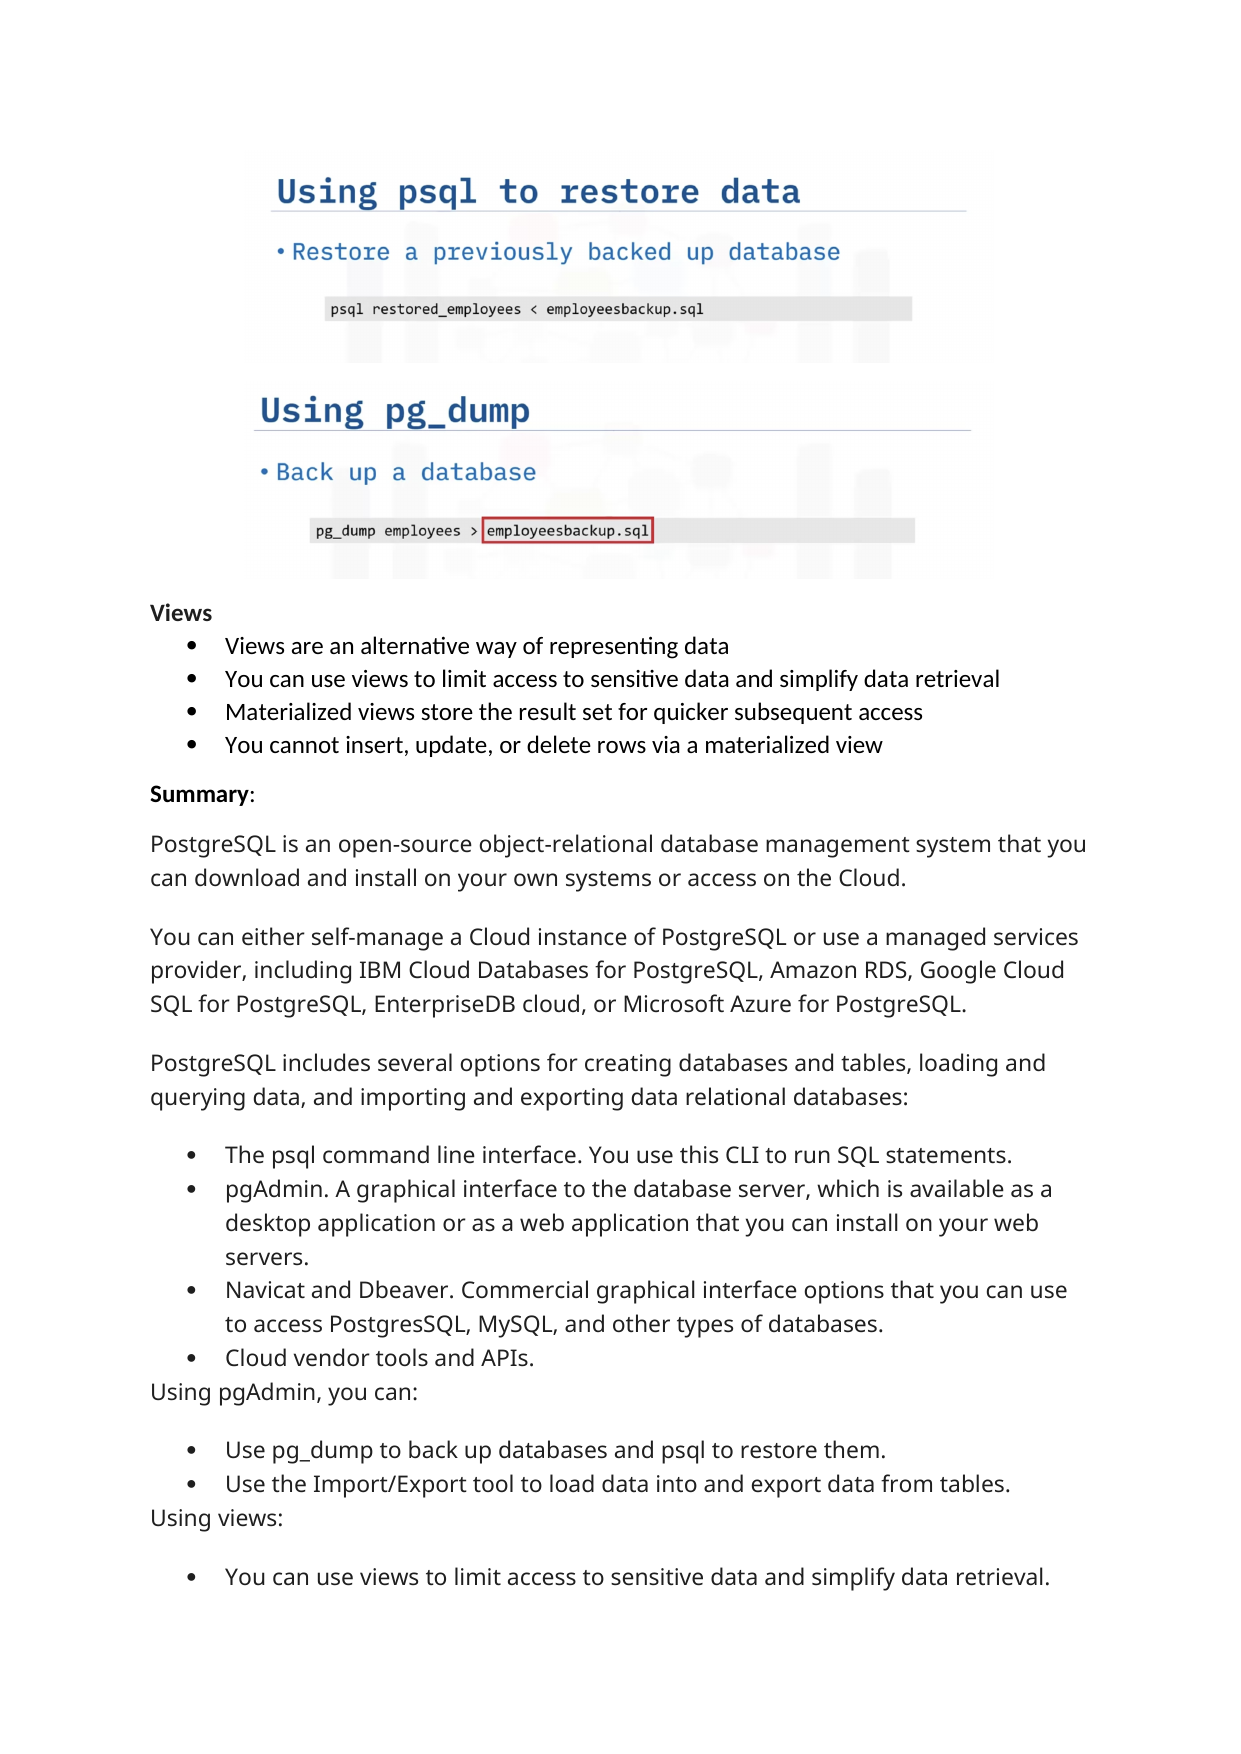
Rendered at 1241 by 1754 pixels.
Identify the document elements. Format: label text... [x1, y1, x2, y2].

text PostgreSQL is an open-source object-relational database management system that you can download and install on your own systems or access on the Cloud. [150, 828, 1090, 893]
text Views [150, 597, 1090, 628]
list You can use views to limit access to sensitive data and simplify data retrieval. [187, 1560, 1090, 1592]
list Materialized views store the result set for quicker subsequent access [187, 696, 1090, 726]
text You can either self-manage a Cloud instance of PostgreSQL or use a managed services provider, including IBM Cloud Databases for PostgreSQL, Amazon RDS, Google Cloud SQL for PostgreSQL, EnterpriseDB cloud, or Microsoft Azure for PostgreSQL. [150, 920, 1090, 1019]
list Cloud vendor tools and APIs. [187, 1342, 1090, 1373]
text Using pgAdmin, you can: [150, 1375, 1090, 1407]
text PostgreSQL includes several options for creating databases and tables, loading and querying data, and importing and exporting data relational databases: [150, 1047, 1090, 1112]
list pgAdmin. A graphical interface to the database server, which is available as a desktop application or as a web application that you can install on your web servers. [187, 1173, 1090, 1272]
list Use the Import/Export tool to load data into and export data from tables. [187, 1468, 1090, 1499]
text Summary: [150, 778, 1090, 809]
list Navicat and Dbeaver. Commercial graphical interface options that you can use to access PostgresSQL, MySQL, and other types of databases. [187, 1274, 1090, 1339]
list The psql command line interface. You use this CLI to run SQL statements. [187, 1139, 1090, 1170]
list Use pg_dump to back up databases and psql to restore them. [187, 1434, 1090, 1465]
list You cannot insert, update, or delete rows via a materialized view [187, 729, 1090, 759]
list Views are an alternative way of representing data [187, 630, 1090, 661]
list You can use views to limit access to sensitive data and simplify data retrieval [187, 663, 1090, 693]
text Using views: [150, 1502, 1090, 1533]
